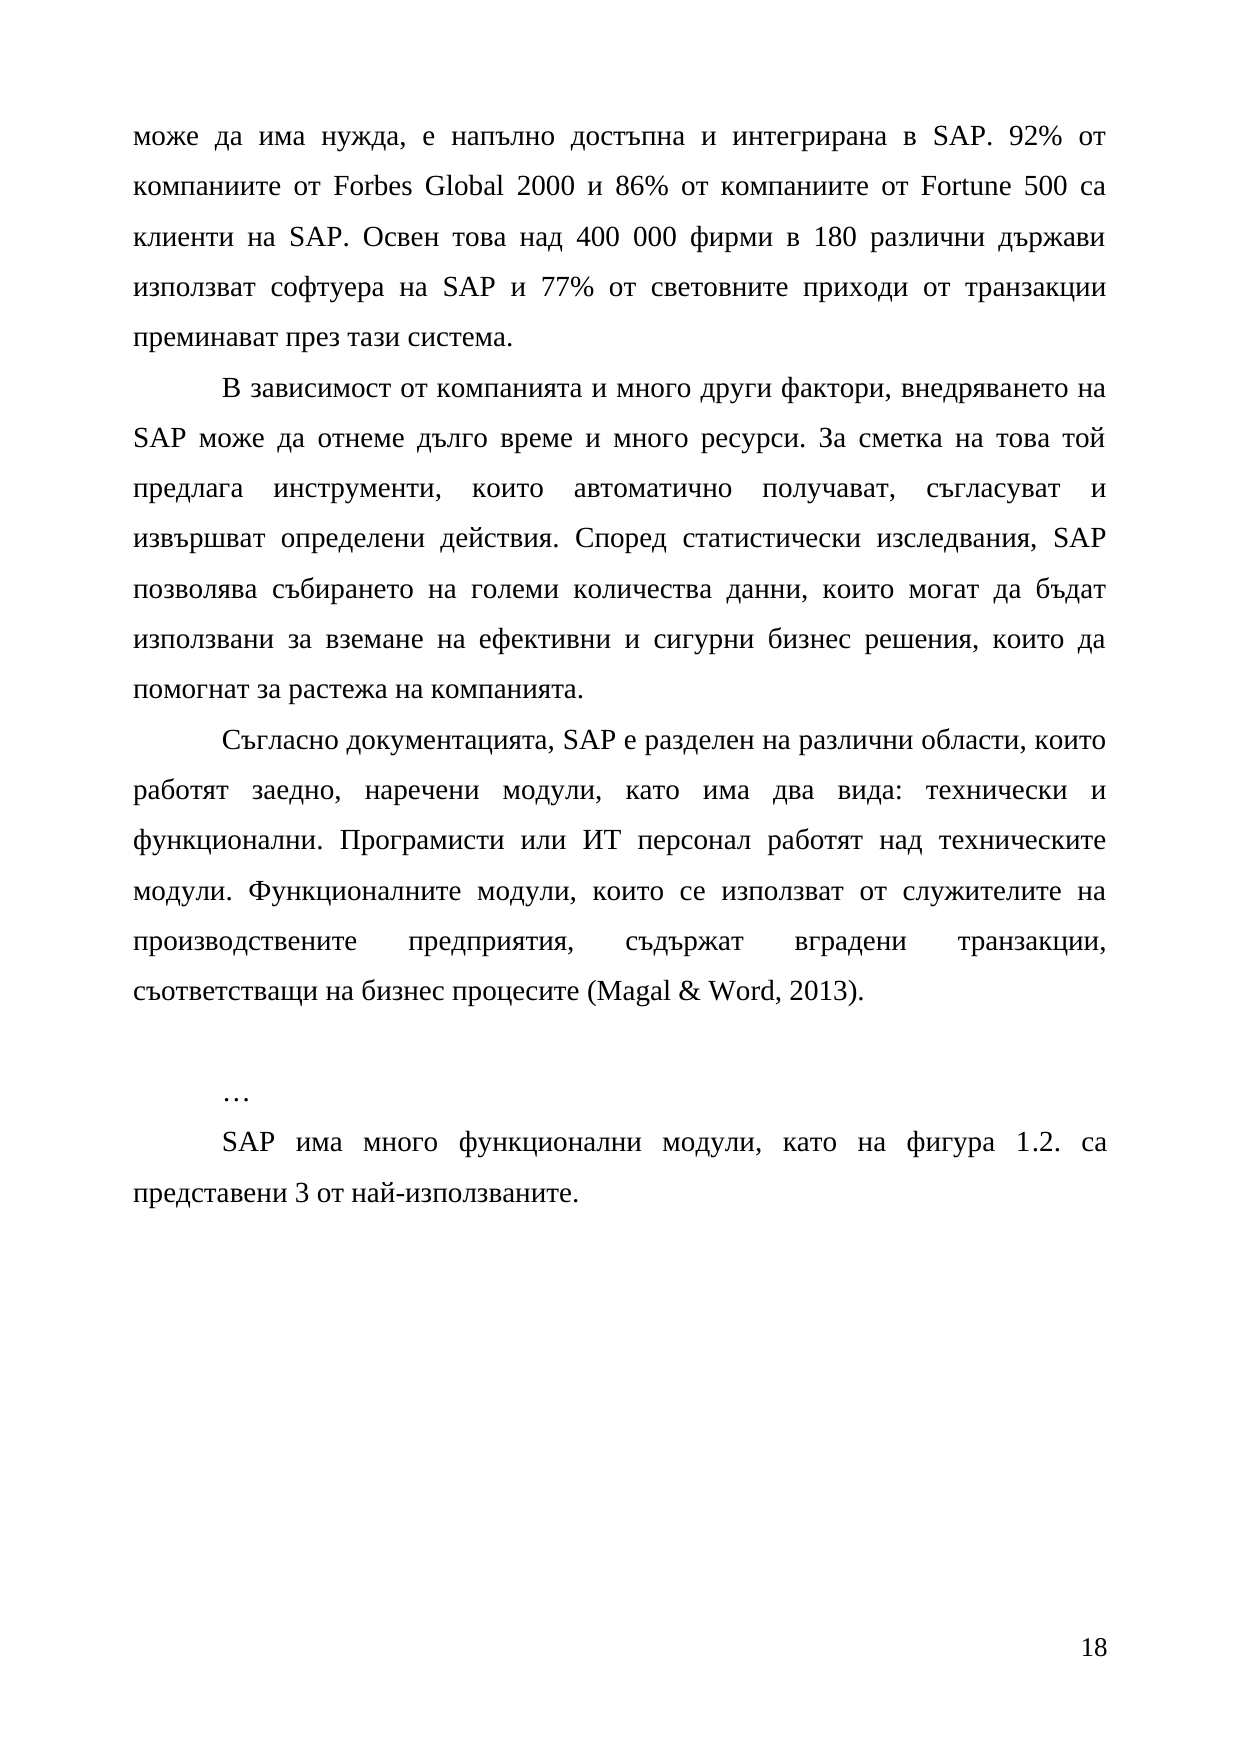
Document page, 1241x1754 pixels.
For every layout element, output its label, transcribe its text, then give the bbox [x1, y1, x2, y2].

text Съгласно документацията, SAP е разделен на различни области, които работят заедно, наречени модули, като има два вида: технически и функционални. Програмисти или ИТ персонал работят над техническите модули. Функционалните модули, които се използват от служителите на производствените предприятия, съдържат вградени транзакции, съответстващи на бизнес процесите (Magal & Word, 2013). [133, 722, 1107, 1007]
text … [133, 1074, 1107, 1108]
text В зависимост от компанията и много други фактори, внедряването на SAP може да отнеме дълго време и много ресурси. За сметка на това той предлага инструменти, които автоматично получават, съгласуват и извършват определени действия. Според статистически изследвания, SAP позволява събирането на големи количества данни, които могат да бъдат използвани за вземане на ефективни и сигурни бизнес решения, които да помогнат за растежа на компанията. [133, 370, 1107, 705]
text SAP има много функционални модули, като на фигура 1.2. са представени 3 от най-използваните. [133, 1124, 1107, 1208]
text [133, 118, 1107, 353]
